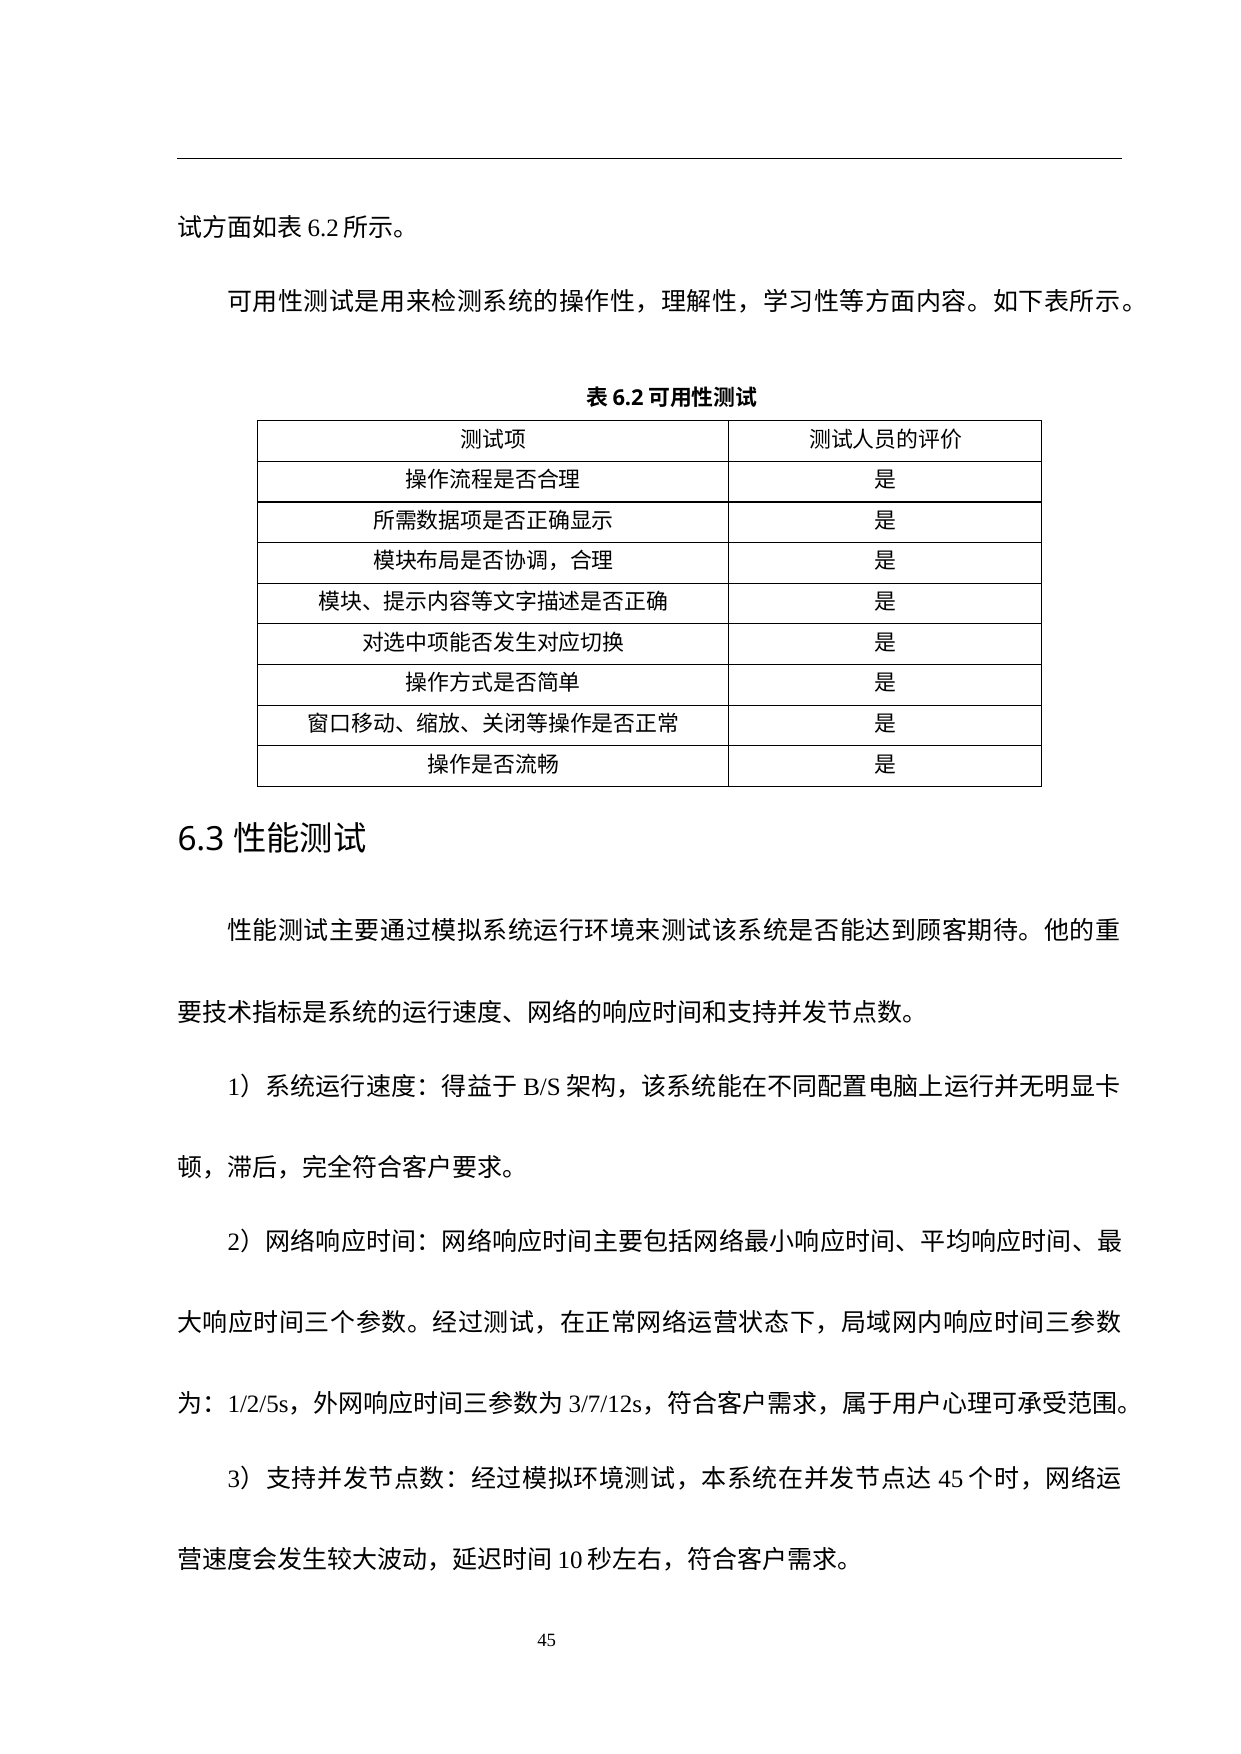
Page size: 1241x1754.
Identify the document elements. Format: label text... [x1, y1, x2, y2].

table_cell 窗口移动、缩放、关闭等操作是否正常 [258, 706, 728, 745]
table_cell 是 [729, 543, 1041, 583]
table_header 测试人员的评价 [729, 421, 1041, 461]
text 2）网络响应时间：网络响应时间主要包括网络最小响应时间、平均响应时间、最大响应时间三个参数。经过测试，在正常网络运营状态下，局域网内响应时间三参数为：1/2/5s，外网响应时间三参数为3/7/12s，符合客户需求，属于用户心理可承受范围。 [177, 1207, 1122, 1434]
table_cell 是 [729, 462, 1041, 501]
text 可用性测试是用来检测系统的操作性，理解性，学习性等方面内容。如下表所示。 [177, 267, 1122, 373]
table_cell 模块布局是否协调，合理 [258, 543, 728, 583]
table_cell 操作流程是否合理 [258, 462, 728, 501]
table_cell 是 [729, 706, 1041, 745]
subtitle 6.3 性能测试 [177, 803, 1122, 868]
table_cell 是 [729, 624, 1041, 664]
table_cell 模块、提示内容等文字描述是否正确 [258, 584, 728, 623]
table_cell 是 [729, 503, 1041, 542]
table_cell 是 [729, 584, 1041, 623]
table_cell 操作是否流畅 [258, 746, 728, 786]
table_cell 是 [729, 746, 1041, 786]
table_cell 所需数据项是否正确显示 [258, 503, 728, 542]
table_cell 对选中项能否发生对应切换 [258, 624, 728, 664]
text 1）系统运行速度：得益于B/S架构，该系统能在不同配置电脑上运行并无明显卡顿，滞后，完全符合客户要求。 [177, 1052, 1122, 1198]
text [177, 193, 1122, 258]
text 3）支持并发节点数：经过模拟环境测试，本系统在并发节点达45个时，网络运营速度会发生较大波动，延迟时间10秒左右，符合客户需求。 [177, 1444, 1122, 1590]
text 性能测试主要通过模拟系统运行环境来测试该系统是否能达到顾客期待。他的重要技术指标是系统的运行速度、网络的响应时间和支持并发节点数。 [177, 896, 1122, 1043]
text 表6.2可用性测试 [177, 380, 1122, 412]
table_cell 是 [729, 665, 1041, 704]
table_header 测试项 [258, 421, 728, 461]
table_cell 操作方式是否简单 [258, 665, 728, 704]
